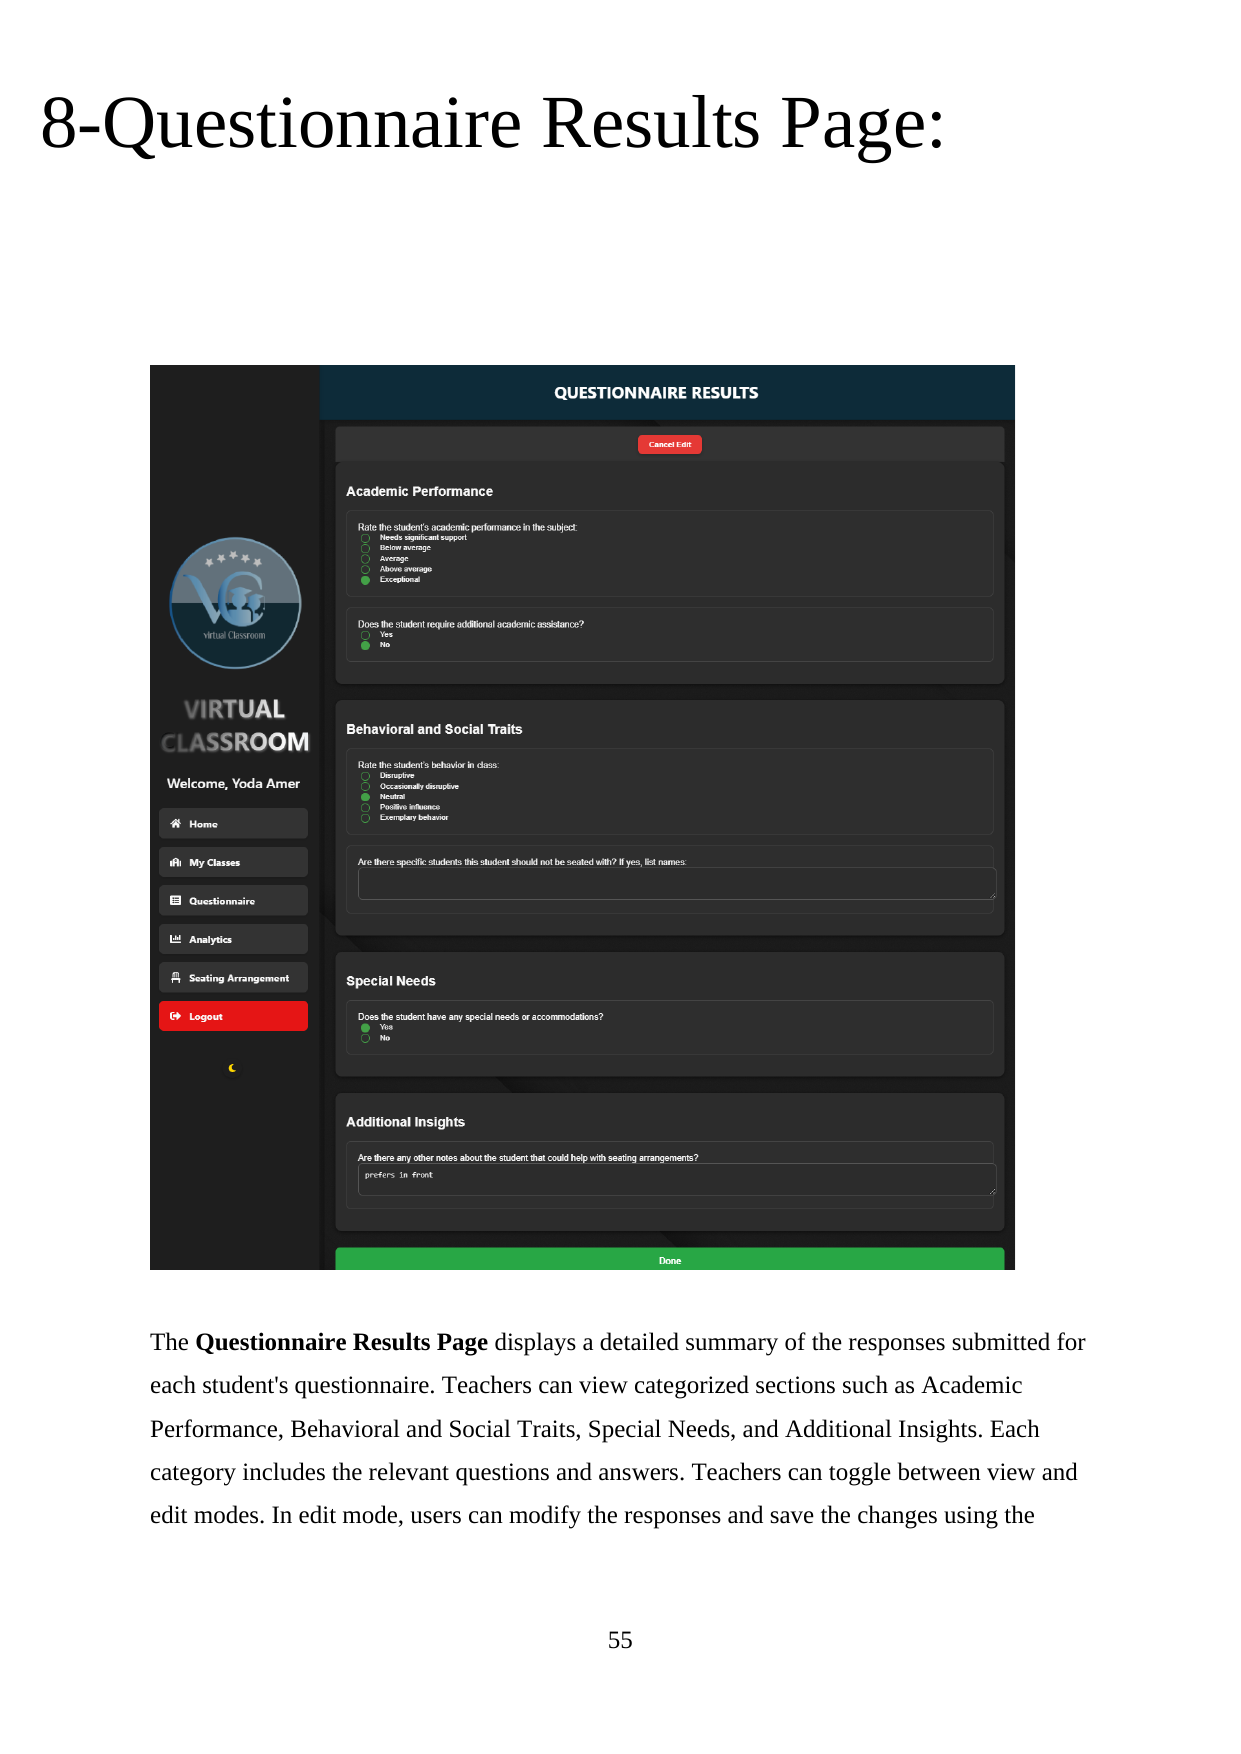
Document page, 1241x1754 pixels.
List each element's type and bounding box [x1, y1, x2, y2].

text [150, 1327, 1090, 1529]
picture [150, 365, 1016, 1270]
